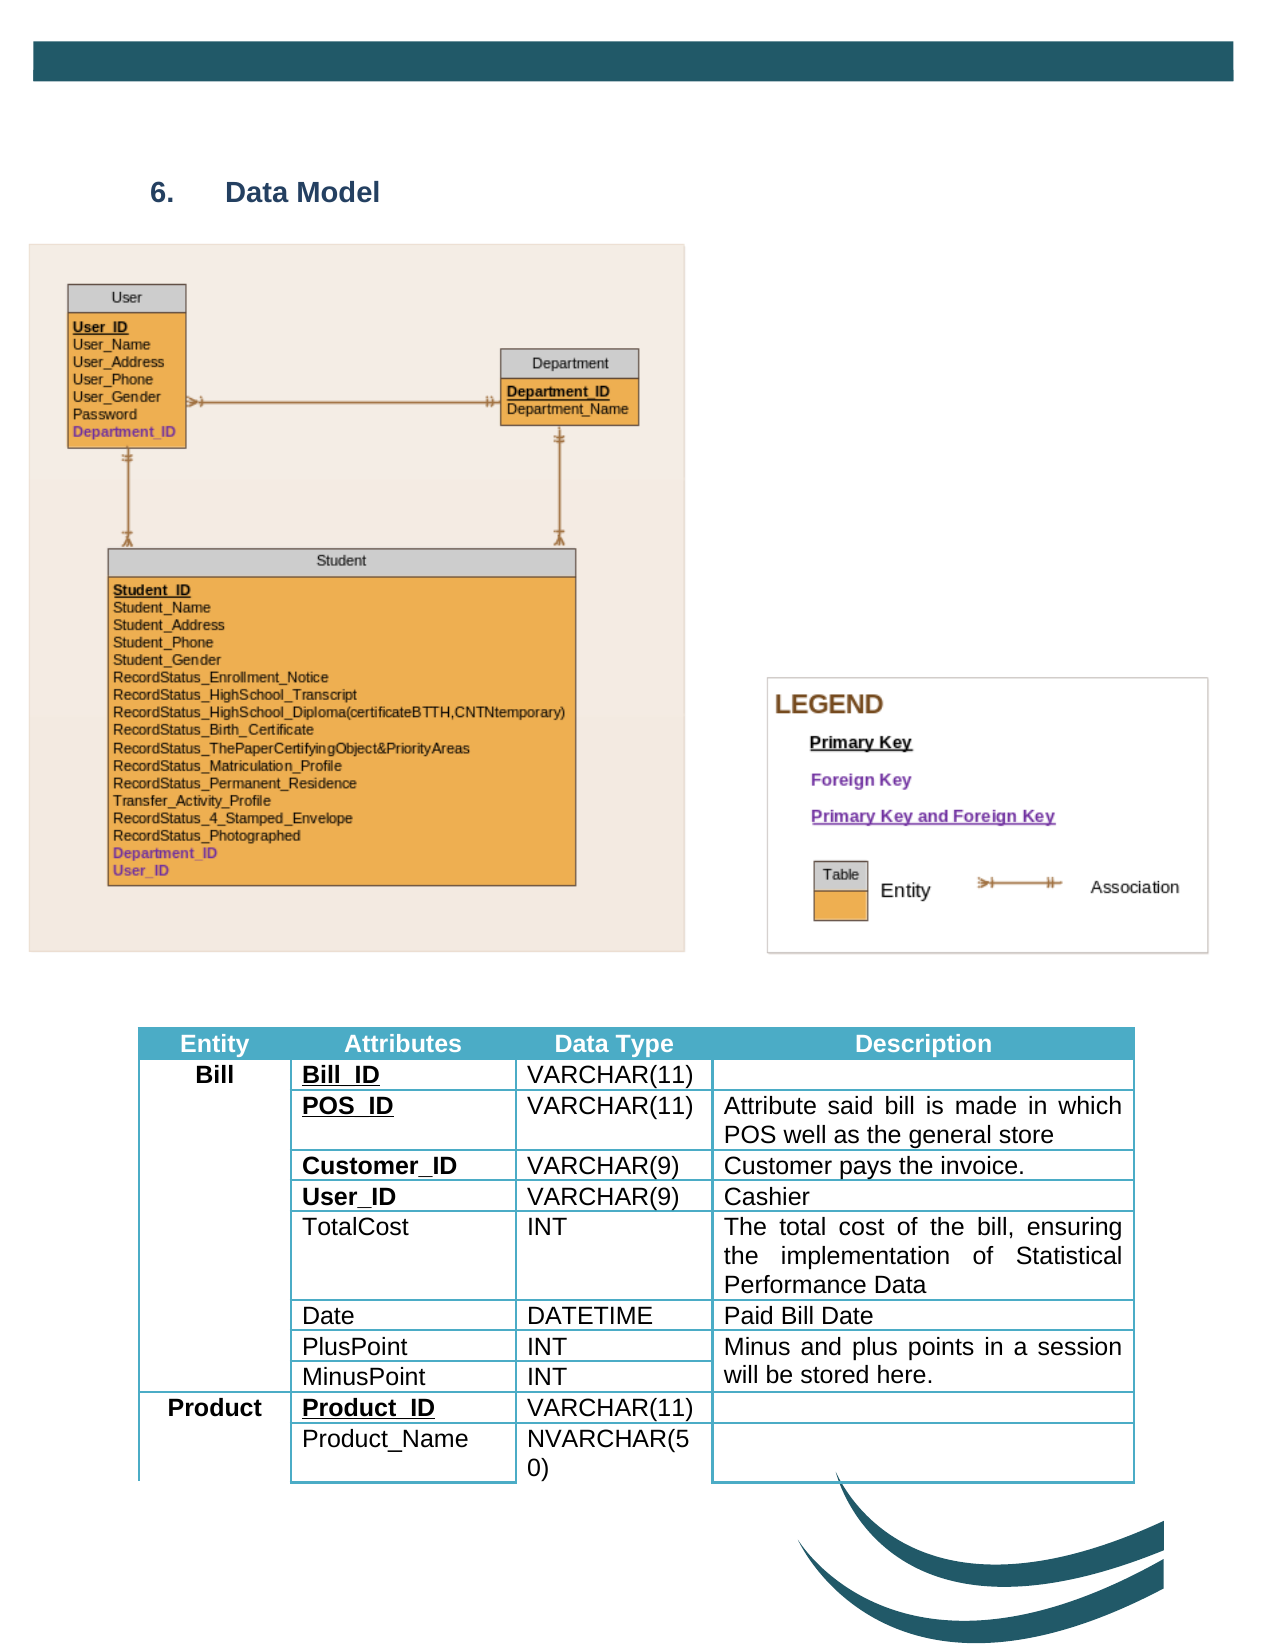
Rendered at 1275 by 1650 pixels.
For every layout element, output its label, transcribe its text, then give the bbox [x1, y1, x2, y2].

table_cell INT [517, 1331, 711, 1360]
table_cell [714, 1424, 1133, 1481]
table_cell Paid Bill Date [714, 1301, 1133, 1329]
table_cell POS_ID [292, 1091, 515, 1148]
table_cell Minus and plus points in a session will be stored here. [714, 1331, 1133, 1391]
table_cell Product_ID [292, 1393, 515, 1422]
table_cell VARCHAR(11) [517, 1393, 711, 1422]
table_cell VARCHAR(11) [517, 1060, 711, 1089]
table_cell NVARCHAR(50) [517, 1424, 711, 1481]
table_cell Product_Name [292, 1424, 515, 1481]
table_cell VARCHAR(9) [517, 1151, 711, 1179]
table_cell Date [292, 1301, 515, 1329]
table_cell The total cost of the bill, ensuring the implementation of Statistical Performance Data [714, 1212, 1133, 1298]
table_cell TotalCost [292, 1212, 515, 1298]
table_cell INT [517, 1362, 711, 1391]
table_header Data Type [517, 1029, 711, 1058]
table_cell Customer_ID [292, 1151, 515, 1179]
table_cell [714, 1060, 1133, 1089]
table_cell User_ID [292, 1181, 515, 1210]
table_cell DATETIME [517, 1301, 711, 1329]
table_cell Bill_ID [292, 1060, 515, 1089]
table_cell Bill [140, 1060, 290, 1391]
table_header Entity [140, 1029, 290, 1058]
table_cell Attribute said bill is made in which POS well as the general store [714, 1091, 1133, 1148]
table_cell INT [517, 1212, 711, 1298]
table_cell Customer pays the invoice. [714, 1151, 1133, 1179]
subtitle Data Model [150, 175, 1125, 208]
table_header Attributes [292, 1029, 515, 1058]
table_cell VARCHAR(9) [517, 1181, 711, 1210]
table_header Description [714, 1029, 1133, 1058]
table_cell [714, 1393, 1133, 1422]
table_cell VARCHAR(11) [517, 1091, 711, 1148]
table_cell Cashier [714, 1181, 1133, 1210]
table_cell Product [140, 1393, 290, 1481]
table_cell PlusPoint [292, 1331, 515, 1360]
table_cell MinusPoint [292, 1362, 515, 1391]
